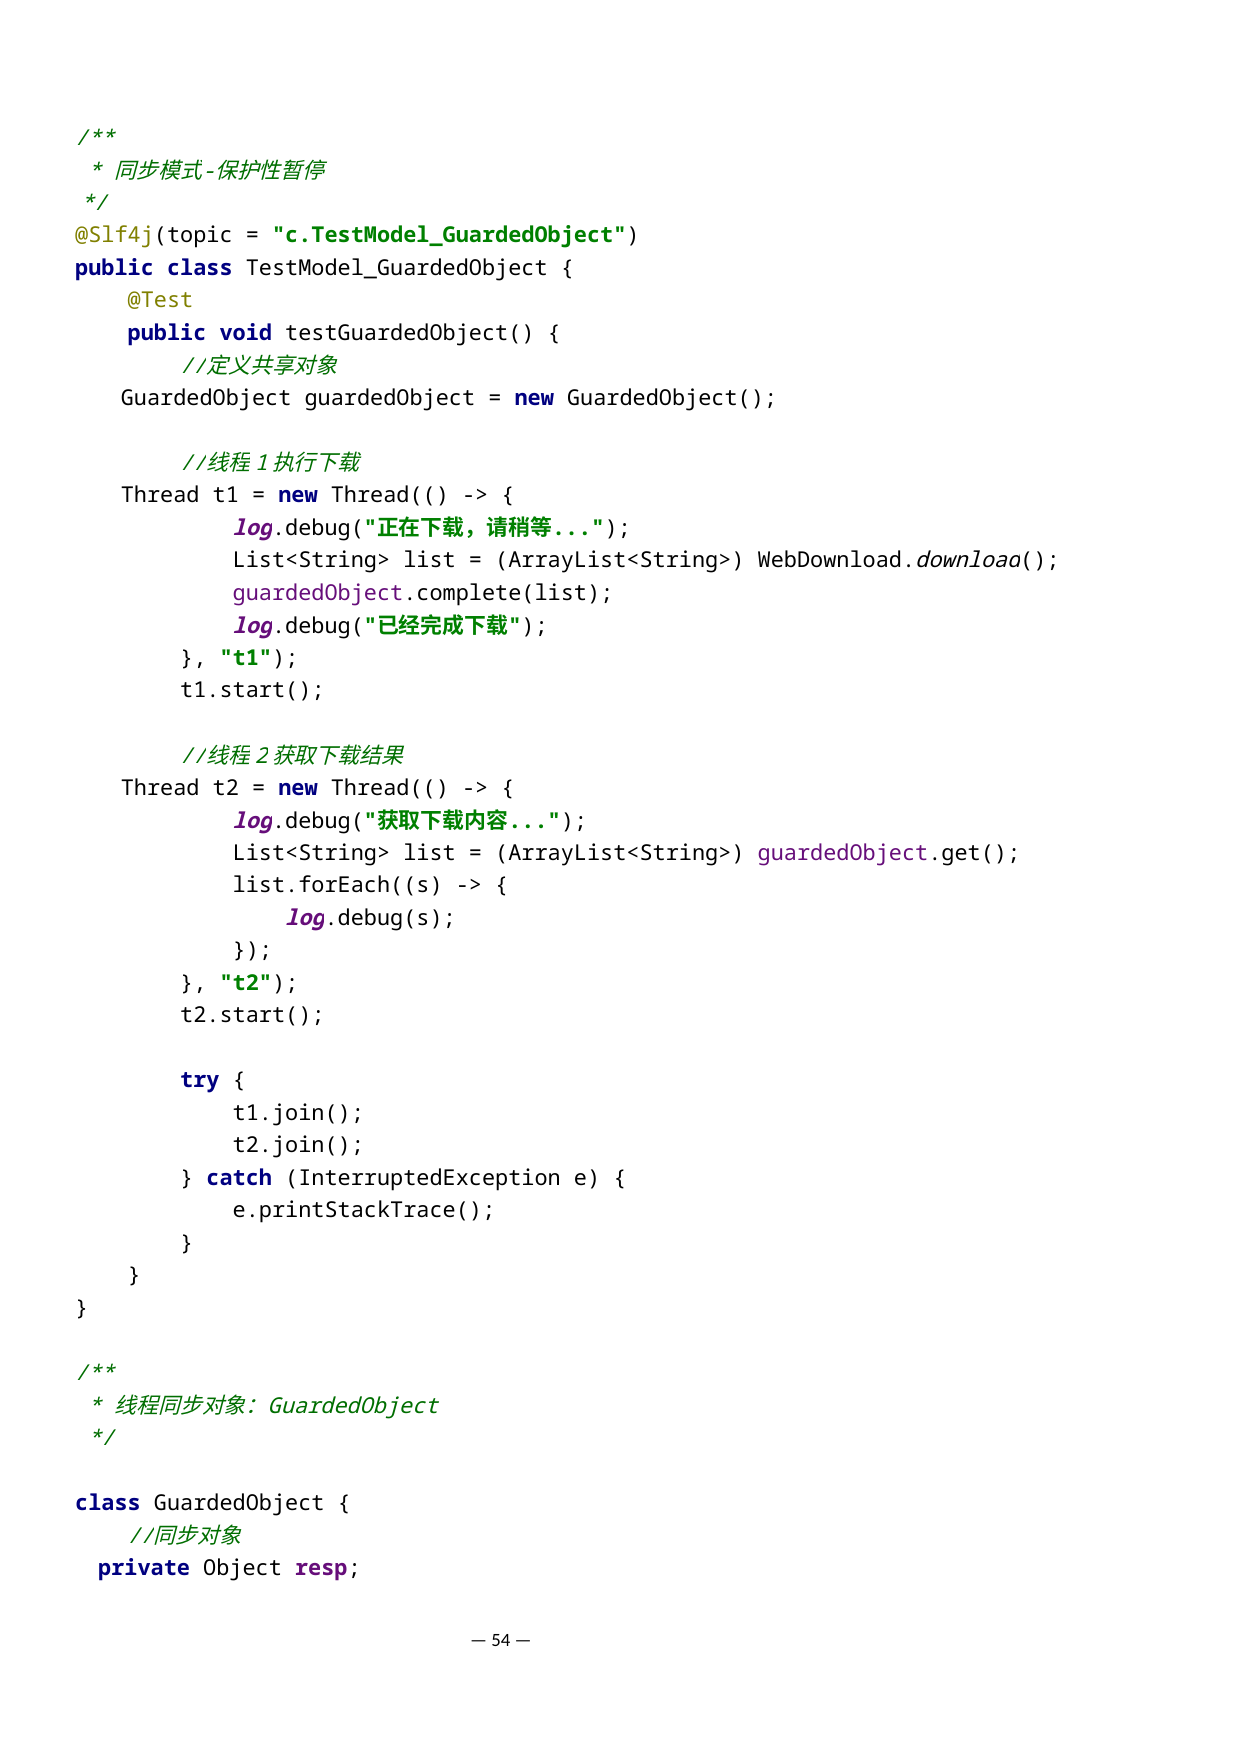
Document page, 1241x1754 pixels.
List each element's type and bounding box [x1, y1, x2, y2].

text [75, 88, 1165, 1583]
